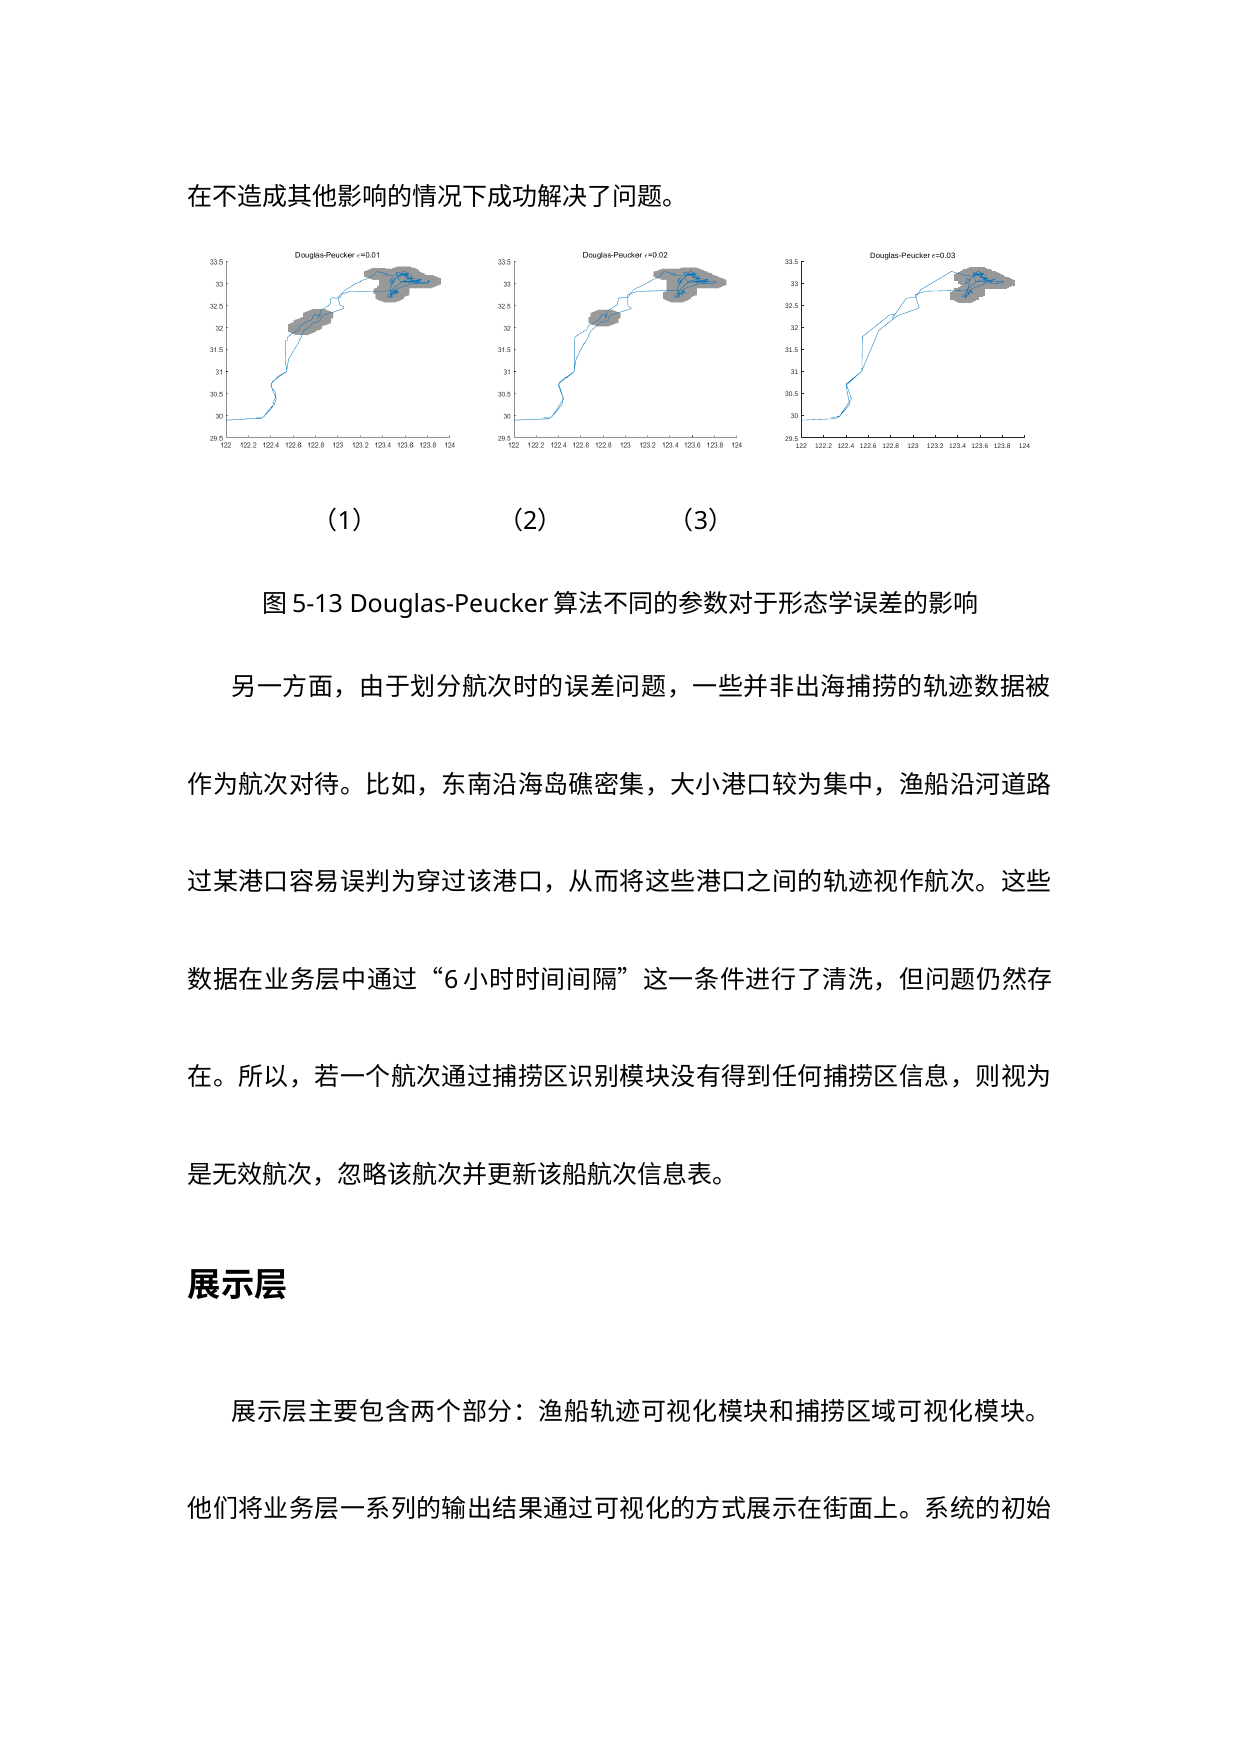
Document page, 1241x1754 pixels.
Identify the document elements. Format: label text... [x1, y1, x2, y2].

text 另一方面，由于划分航次时的误差问题，一些并非出海捕捞的轨迹数据被作为航次对待。比如，东南沿海岛礁密集，大小港口较为集中，渔船沿河道路过某港口容易误判为穿过该港口，从而将这些港口之间的轨迹视作航次。这些数据在业务层中通过“6小时时间间隔”这一条件进行了清洗，但问题仍然存在。所以，若一个航次通过捕捞区识别模块没有得到任何捕捞区信息，则视为是无效航次，忽略该航次并更新该船航次信息表。 [187, 652, 1053, 1205]
picture [188, 245, 764, 461]
list （2） （3） [312, 486, 1053, 551]
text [187, 162, 1053, 227]
text 图5-13 Douglas-Peucker算法不同的参数对于形态学误差的影响 [187, 569, 1053, 634]
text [187, 1377, 1053, 1539]
subtitle 展示层 [187, 1250, 1053, 1315]
